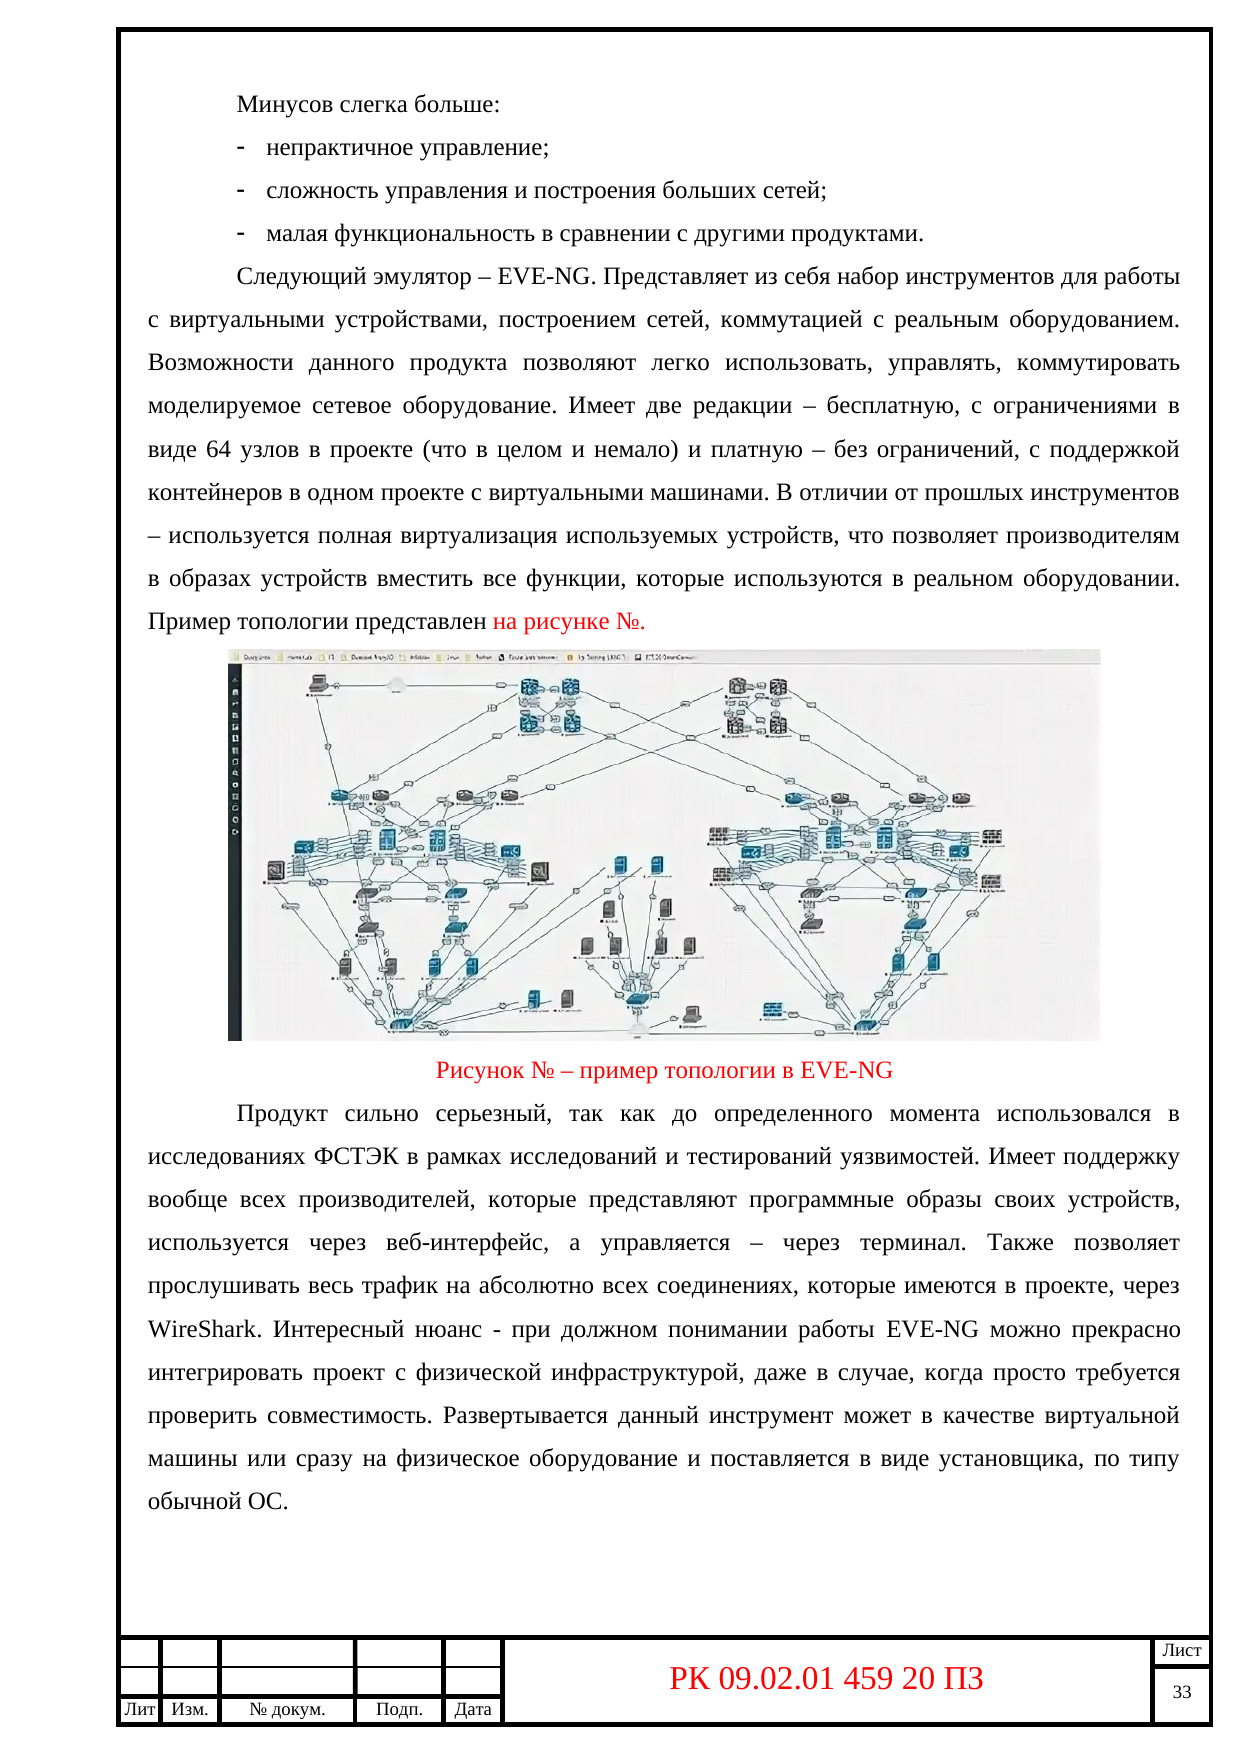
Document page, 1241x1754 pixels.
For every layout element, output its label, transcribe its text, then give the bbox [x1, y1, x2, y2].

text Рисунок № – пример топологии в EVE-NG [148, 1055, 1181, 1084]
text Минусов слегка больше: [148, 89, 1181, 117]
text Продукт сильно серьезный, так как до определенного момента использовался в исследованиях ФСТЭК в рамках исследований и тестирований уязвимостей. Имеет поддержку вообще всех производителей, которые представляют программные образы своих устройств, используется через веб-интерфейс, а управляется – через терминал. Также позволяет прослушивать весь трафик на абсолютно всех соединениях, которые имеются в проекте, через WireShark. Интересный нюанс - при должном понимании работы EVE-NG можно прекрасно интегрировать проект с физической инфраструктурой, даже в случае, когда просто требуется проверить совместимость. Развертывается данный инструмент может в качестве виртуальной машины или сразу на физическое оборудование и поставляется в виде установщика, по типу обычной ОС. [148, 1098, 1181, 1515]
list малая функциональность в сравнении с другими продуктами. [148, 218, 1181, 247]
list сложность управления и построения больших сетей; [148, 175, 1181, 204]
text Следующий эмулятор – EVE-NG. Представляет из себя набор инструментов для работы с виртуальными устройствами, построением сетей, коммутацией с реальным оборудованием. Возможности данного продукта позволяют легко использовать, управлять, коммутировать моделируемое сетевое оборудование. Имеет две редакции – бесплатную, с ограничениями в виде 64 узлов в проекте (что в целом и немало) и платную – без ограничений, с поддержкой контейнеров в одном проекте с виртуальными машинами. В отличии от прошлых инструментов – используется полная виртуализация используемых устройств, что позволяет производителям в образах устройств вместить все функции, которые используются в реальном оборудовании. Пример топологии представлен на рисунке №. [148, 261, 1181, 635]
picture [228, 649, 1101, 1041]
list непрактичное управление; [148, 132, 1181, 161]
